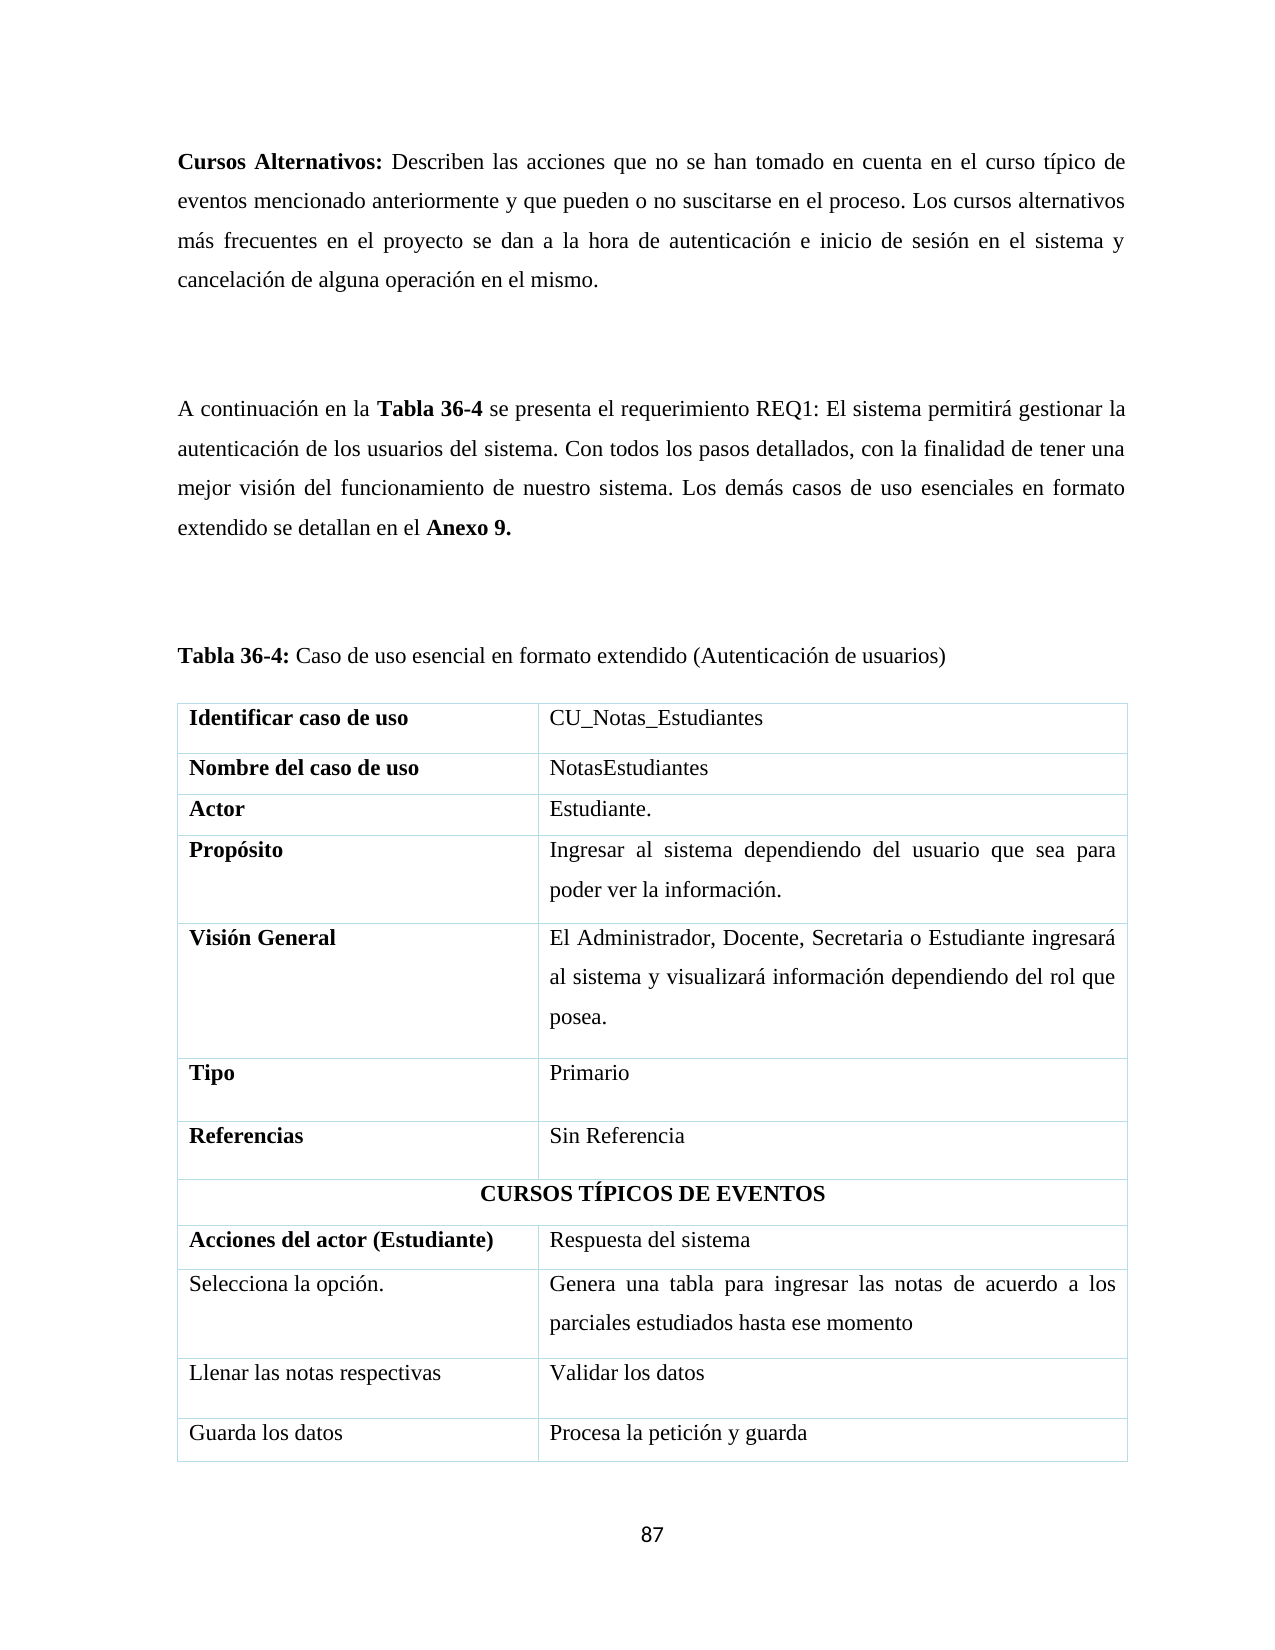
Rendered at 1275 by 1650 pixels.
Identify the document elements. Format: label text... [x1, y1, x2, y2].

table_header CU_Notas_Estudiantes [539, 704, 1127, 752]
text Cursos Alternativos: Describen las acciones que no se han tomado en cuenta en el curso típico de eventos mencionado anteriormente y que pueden o no suscitarse en el proceso. Los cursos alternativos más frecuentes en el proyecto se dan a la hora de autenticación e inicio de sesión en el sistema y cancelación de alguna operación en el mismo. [177, 148, 1127, 292]
table_cell Llenar las notas respectivas [178, 1359, 538, 1418]
table_cell Guarda los datos [178, 1419, 538, 1461]
table_cell CURSOS TÍPICOS DE EVENTOS [178, 1180, 1127, 1225]
table_cell NotasEstudiantes [539, 754, 1127, 794]
table_cell Estudiante. [539, 795, 1127, 835]
table_cell Ingresar al sistema dependiendo del usuario que sea para poder ver la información. [539, 836, 1127, 923]
text A continuación en la Tabla 36-4 se presenta el requerimiento REQ1: El sistema permitirá gestionar la autenticación de los usuarios del sistema. Con todos los pasos detallados, con la finalidad de tener una mejor visión del funcionamiento de nuestro sistema. Los demás casos de uso esenciales en formato extendido se detallan en el Anexo 9. [177, 395, 1127, 540]
table_cell Selecciona la opción. [178, 1270, 538, 1358]
table_cell Primario [539, 1059, 1127, 1121]
table_cell Acciones del actor (Estudiante) [178, 1226, 538, 1269]
table_cell Sin Referencia [539, 1122, 1127, 1179]
table_cell Actor [178, 795, 538, 835]
table_header Identificar caso de uso [178, 704, 538, 752]
table_cell Tipo [178, 1059, 538, 1121]
table_cell Propósito [178, 836, 538, 923]
table_cell Procesa la petición y guarda [539, 1419, 1127, 1461]
table_cell Visión General [178, 924, 538, 1058]
table_cell Genera una tabla para ingresar las notas de acuerdo a los parciales estudiados hasta ese momento [539, 1270, 1127, 1358]
table_cell Validar los datos [539, 1359, 1127, 1418]
table_cell Referencias [178, 1122, 538, 1179]
table_cell El Administrador, Docente, Secretaria o Estudiante ingresará al sistema y visualizará información dependiendo del rol que posea. [539, 924, 1127, 1058]
text Tabla 36-4: Caso de uso esencial en formato extendido (Autenticación de usuarios) [177, 642, 1127, 669]
table_cell Nombre del caso de uso [178, 754, 538, 794]
table_cell Respuesta del sistema [539, 1226, 1127, 1269]
